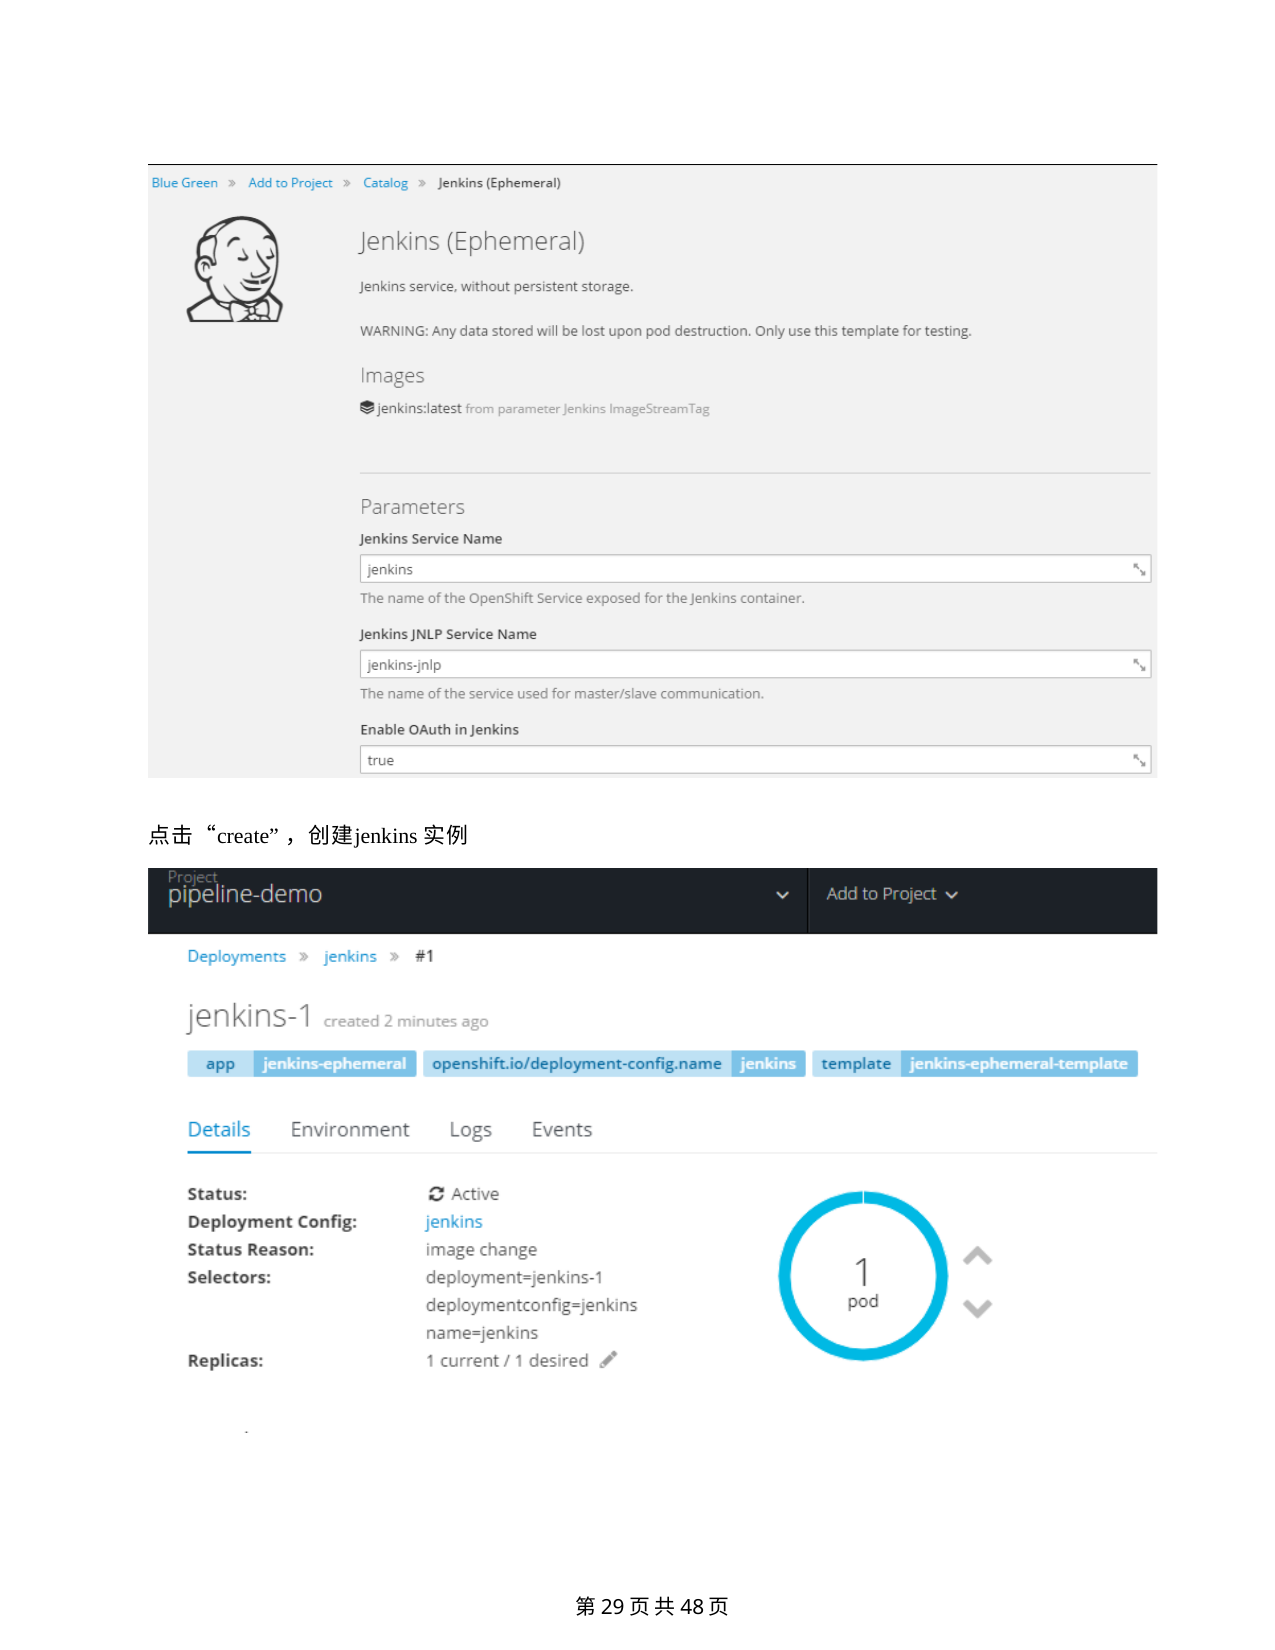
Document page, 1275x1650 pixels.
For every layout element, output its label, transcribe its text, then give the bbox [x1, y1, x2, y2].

picture [148, 164, 1158, 778]
picture [148, 868, 1158, 1433]
text 点击“create”，创建jenkins实例 [148, 815, 1156, 852]
